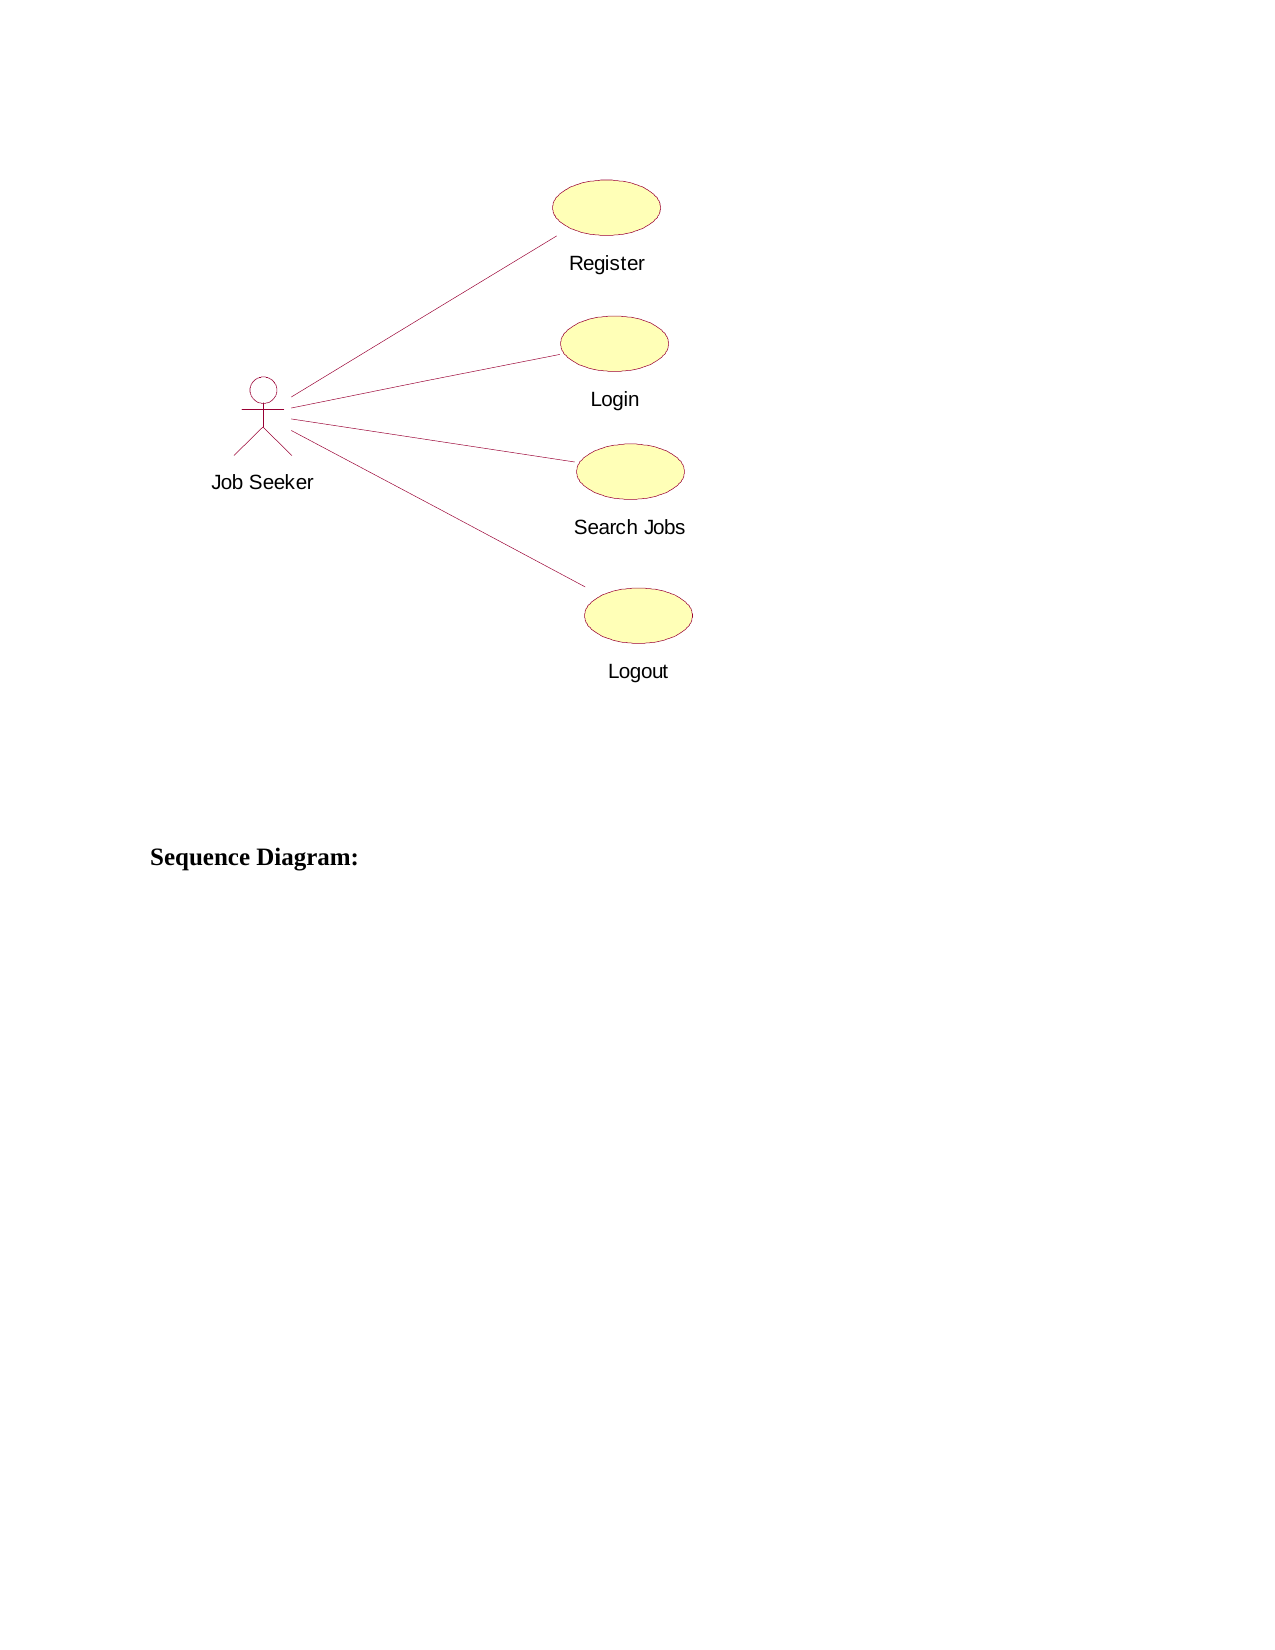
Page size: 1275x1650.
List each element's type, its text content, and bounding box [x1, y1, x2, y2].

text Sequence Diagram: [150, 842, 1125, 871]
